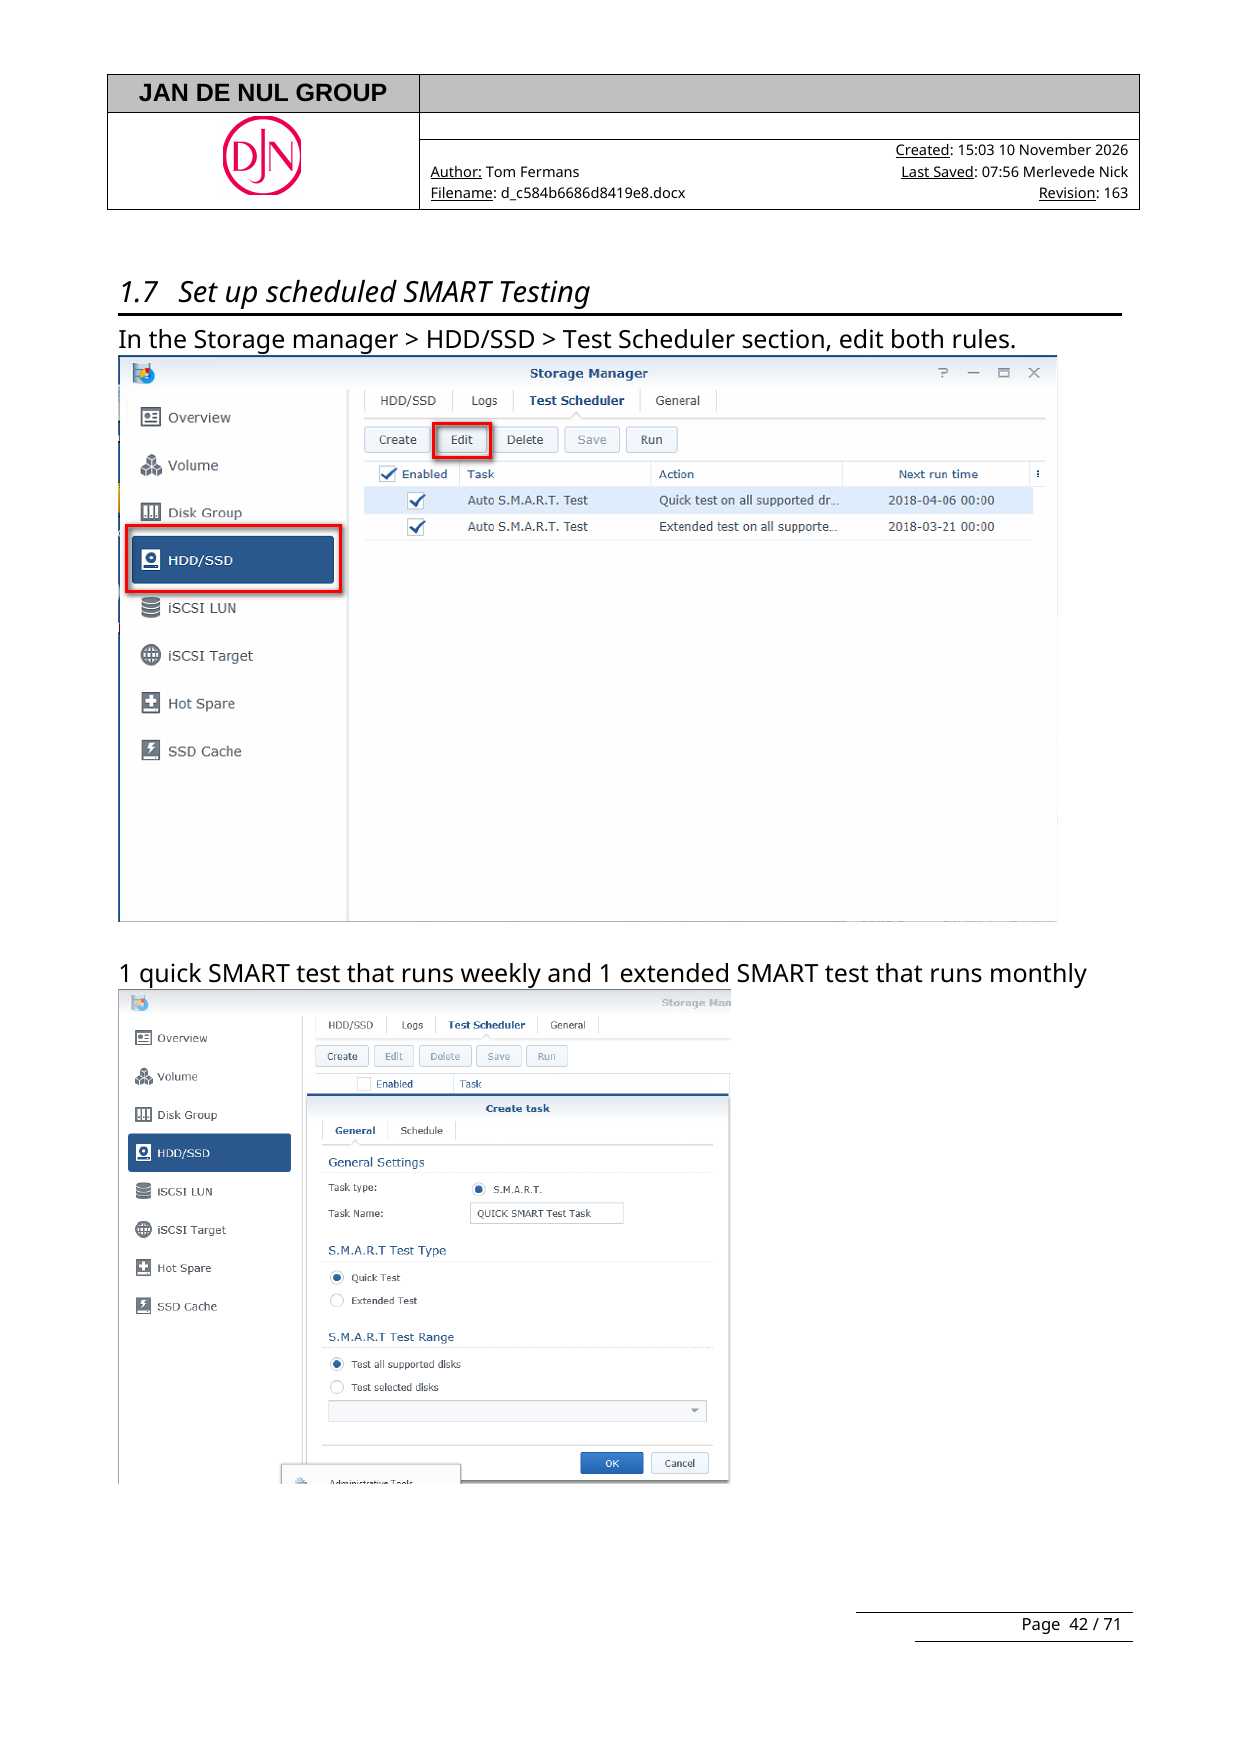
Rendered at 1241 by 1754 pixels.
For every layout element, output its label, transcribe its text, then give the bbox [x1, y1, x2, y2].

picture [222, 116, 301, 195]
text 1 quick SMART test that runs weekly and 1 extended SMART test that runs monthly [118, 956, 1122, 989]
subtitle Set up scheduled SMART Testing [118, 272, 1122, 313]
picture [118, 355, 1058, 922]
text In the Storage manager > HDD/SSD > Test Scheduler section, edit both rules. [118, 322, 1122, 356]
picture [118, 989, 732, 1484]
